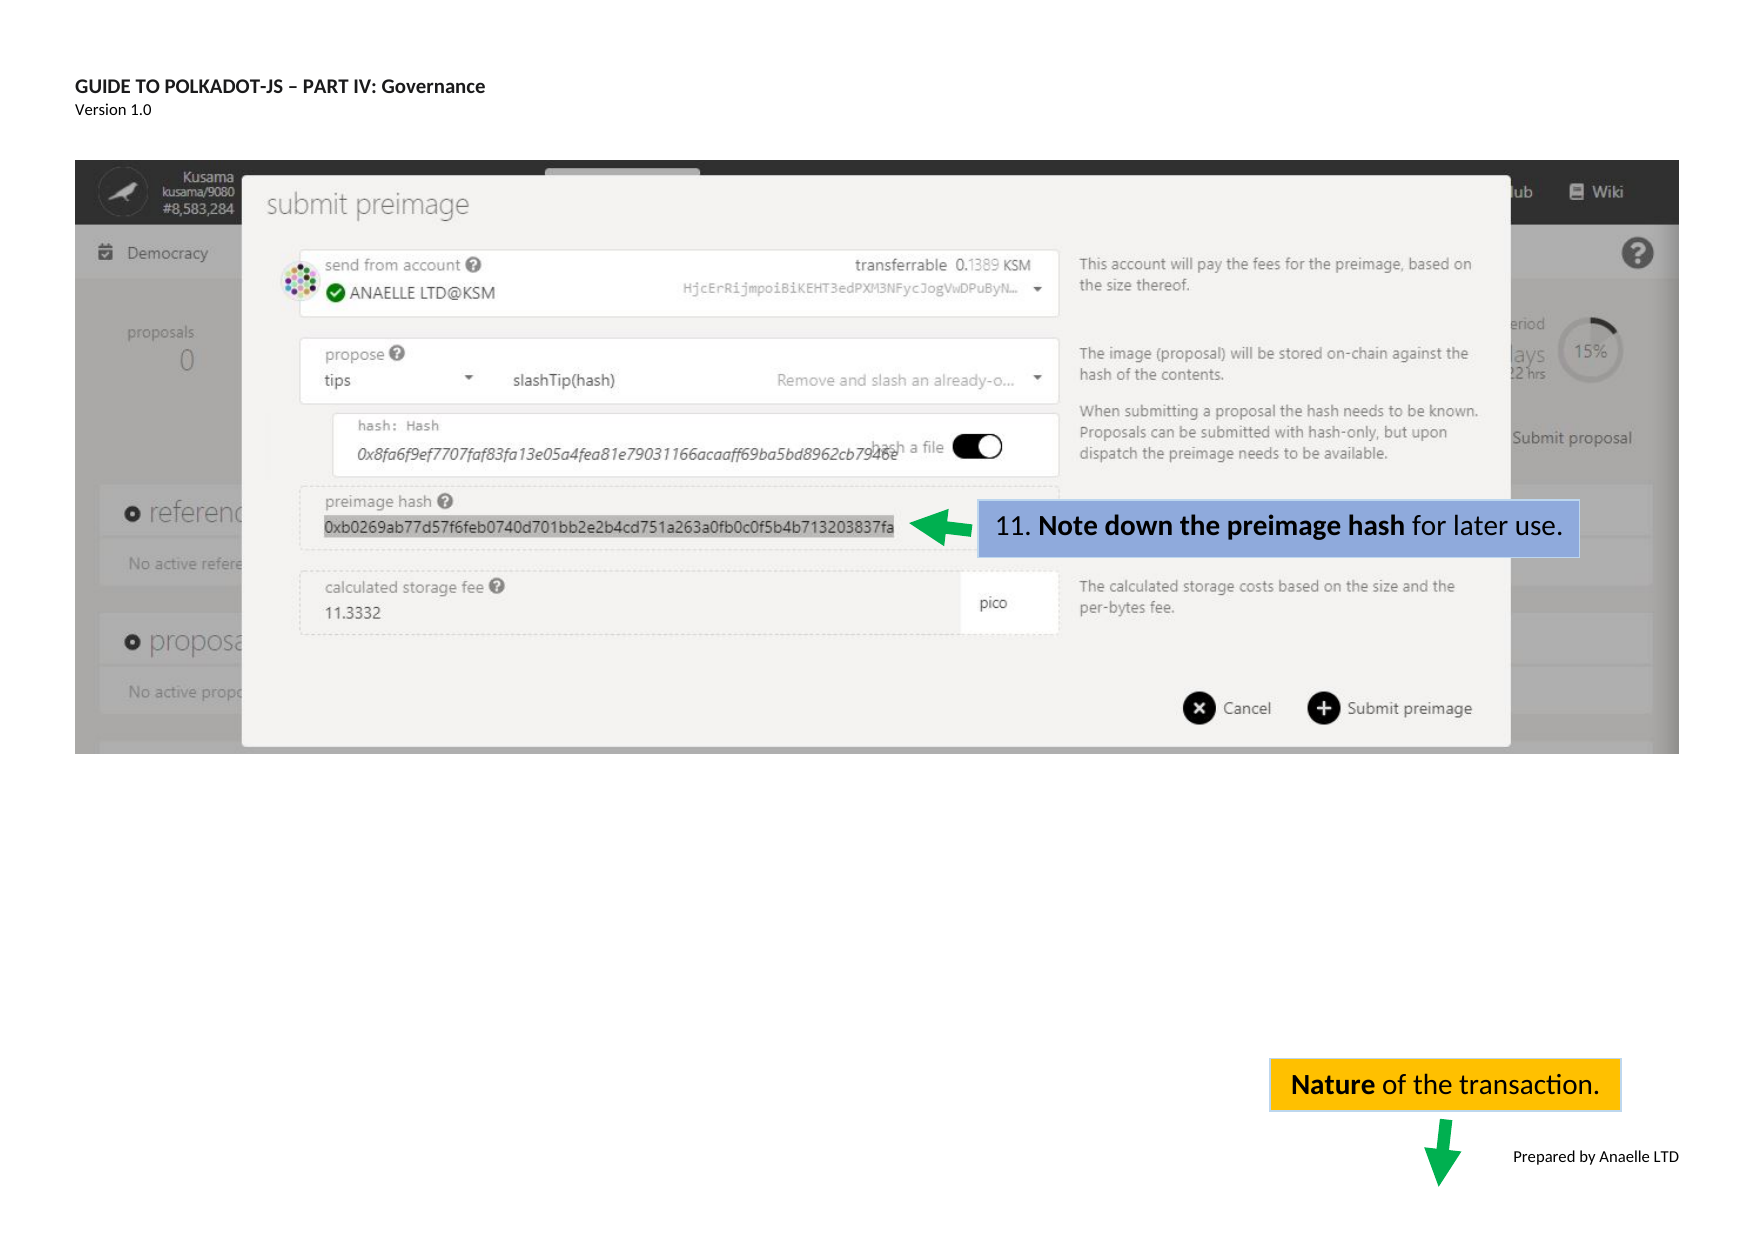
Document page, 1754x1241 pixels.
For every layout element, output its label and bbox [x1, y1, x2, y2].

picture [75, 160, 1679, 754]
